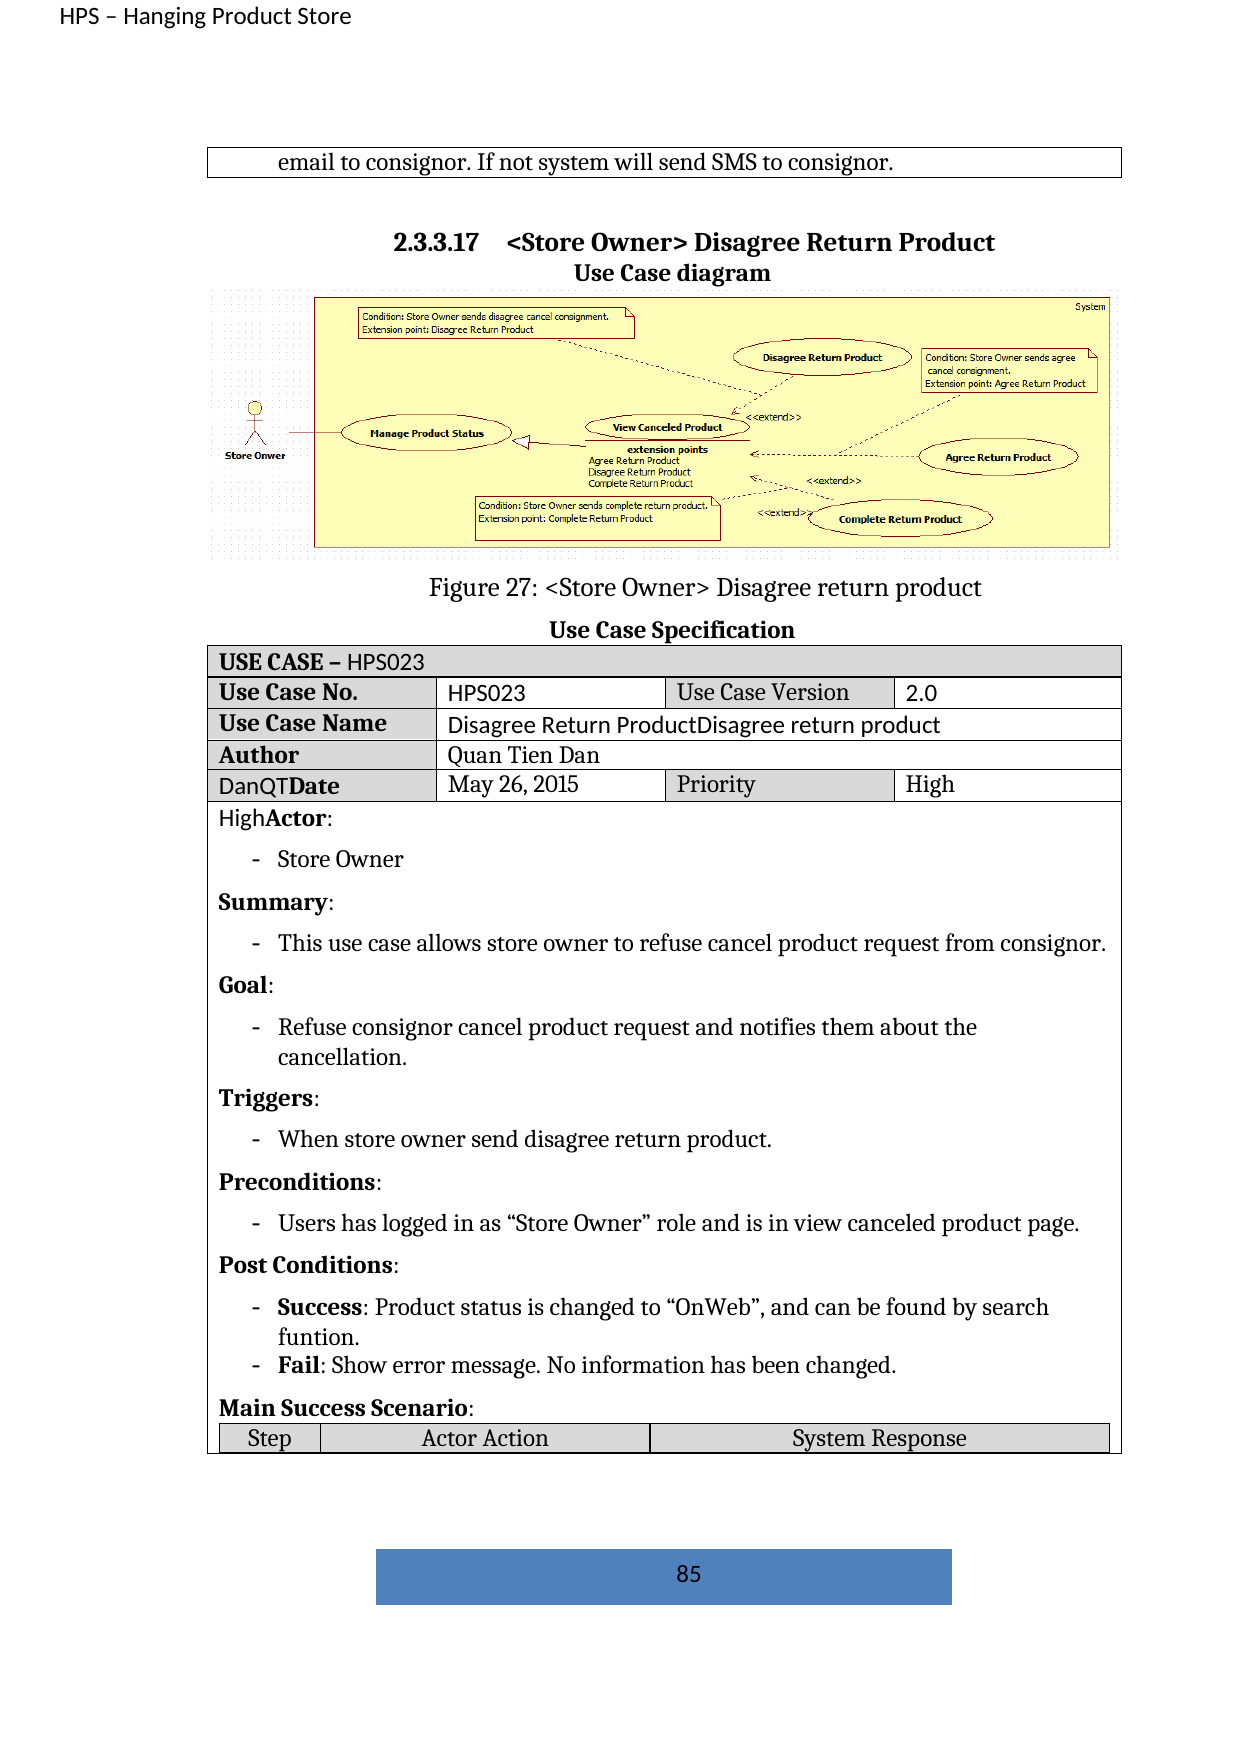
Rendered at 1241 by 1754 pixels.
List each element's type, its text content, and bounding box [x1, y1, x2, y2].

table_cell Use Case Version [666, 678, 894, 708]
subtitle <Store Owner> Disagree Return Product [393, 227, 1122, 258]
table_cell Use Case No. [208, 678, 436, 708]
table_cell Author [208, 741, 436, 769]
table_header USE CASE – [208, 646, 1121, 676]
picture [207, 287, 1122, 560]
table_cell Priority [666, 770, 894, 801]
table_cell Date [208, 770, 436, 801]
table_cell Use Case Name [208, 709, 436, 739]
table_cell [437, 709, 1121, 739]
list Use Case Specification [223, 616, 1122, 645]
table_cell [208, 802, 1121, 1453]
list Use Case diagram [223, 258, 1122, 287]
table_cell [208, 148, 1121, 177]
